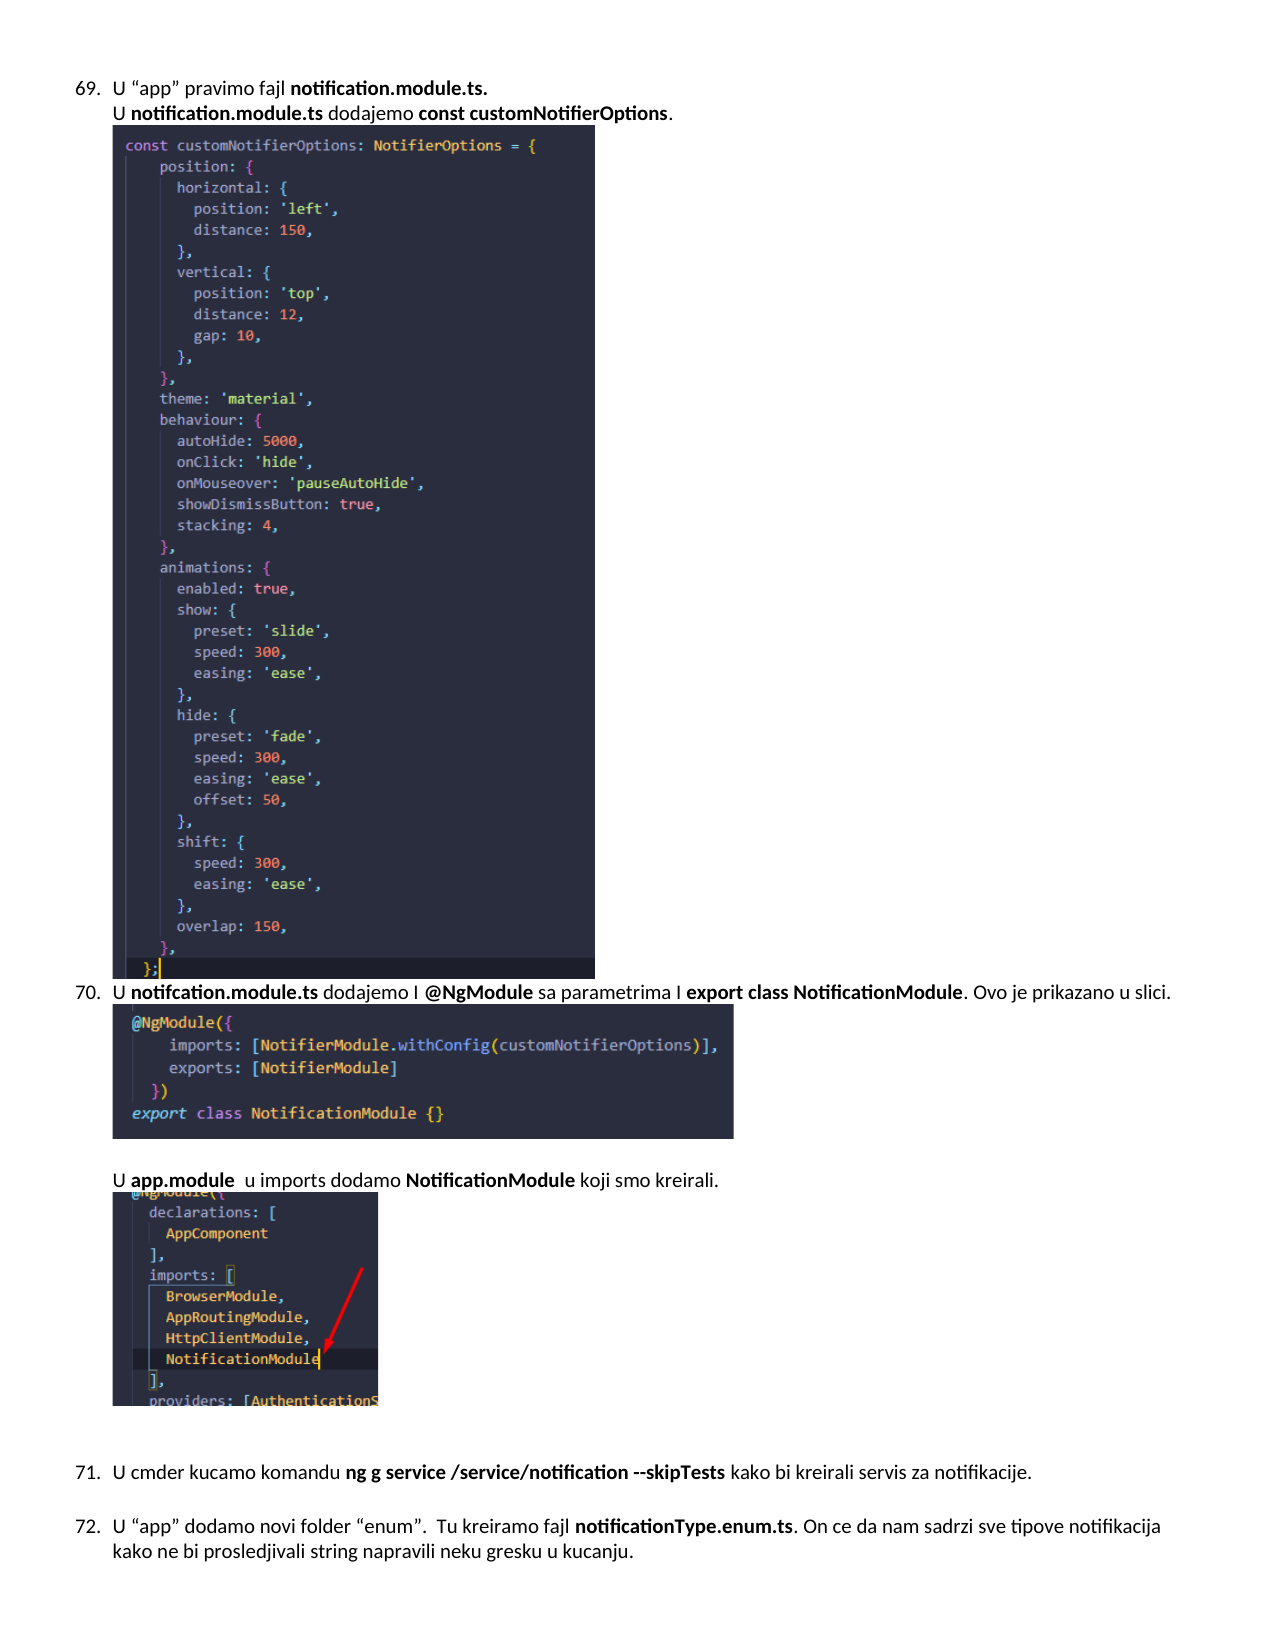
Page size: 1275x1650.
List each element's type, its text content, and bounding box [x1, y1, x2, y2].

list U cmder kucamo komandu ng g service /service/notification --skipTests kako bi kreirali servis za notifikacije. [75, 1459, 1200, 1513]
picture [112, 125, 595, 979]
picture [112, 1004, 734, 1139]
list U app.module u imports dodamo NotificationModule koji smo kreirali. [112, 1167, 1200, 1459]
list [75, 1513, 1200, 1564]
picture [112, 1192, 379, 1406]
